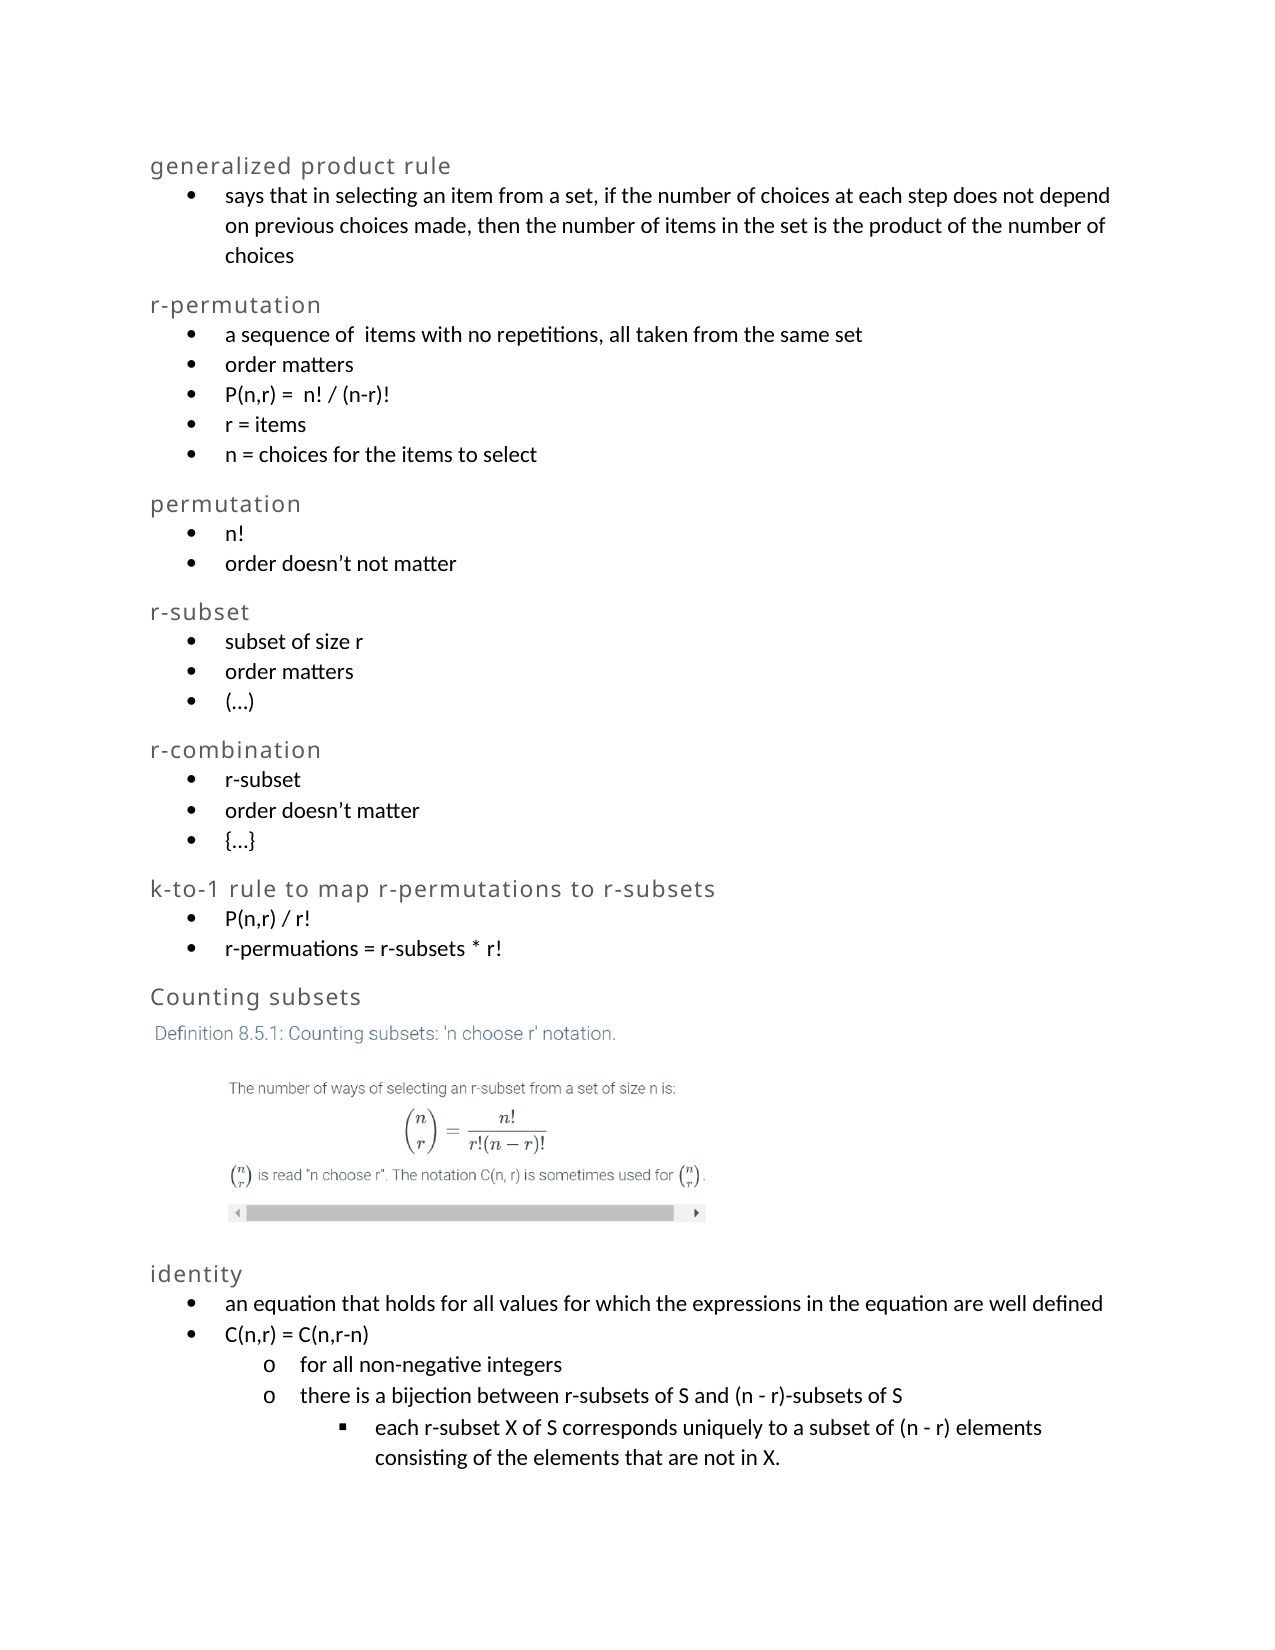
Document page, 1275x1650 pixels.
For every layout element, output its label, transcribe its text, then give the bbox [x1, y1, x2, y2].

subtitle generalized product rule [150, 150, 1125, 181]
subtitle identity [150, 1258, 1125, 1289]
list n = choices for the items to select [187, 441, 1125, 469]
subtitle k-to-1 rule to map r-permutations to r-subsets [150, 873, 1125, 904]
list {…} [187, 826, 1125, 854]
list (…) [187, 687, 1125, 716]
list a sequence of items with no repetitions, all taken from the same set [187, 320, 1125, 348]
list there is a bijection between r-subsets of S and (n - r)-subsets of S [262, 1381, 1125, 1411]
list for all non-negative integers [262, 1350, 1125, 1379]
list each r-subset X of S corresponds uniquely to a subset of (n - r) elements consisting of the elements that are not in X. [337, 1413, 1125, 1471]
list subset of size r [187, 627, 1125, 655]
list n! [187, 519, 1125, 547]
list r-subset [187, 766, 1125, 794]
subtitle Counting subsets [150, 981, 1125, 1012]
subtitle r-subset [150, 596, 1125, 627]
subtitle r-combination [150, 734, 1125, 766]
list P(n,r) = n! / (n-r)! [187, 380, 1125, 408]
list C(n,r) = C(n,r-n) [187, 1320, 1125, 1348]
list says that in selecting an item from a set, if the number of choices at each step does not depend on previous choices made, then the number of items in the set is the product of the number of choices [187, 181, 1125, 270]
list order matters [187, 350, 1125, 378]
list order matters [187, 657, 1125, 685]
list an equation that holds for all values for which the expressions in the equation are well defined [187, 1289, 1125, 1318]
picture [150, 1012, 728, 1240]
subtitle r-permutation [150, 288, 1125, 320]
list r = items [187, 410, 1125, 438]
list order doesn’t not matter [187, 549, 1125, 577]
list r-permuations = r-subsets * r! [187, 934, 1125, 962]
subtitle permutation [150, 487, 1125, 519]
list order doesn’t matter [187, 796, 1125, 824]
list P(n,r) / r! [187, 904, 1125, 932]
